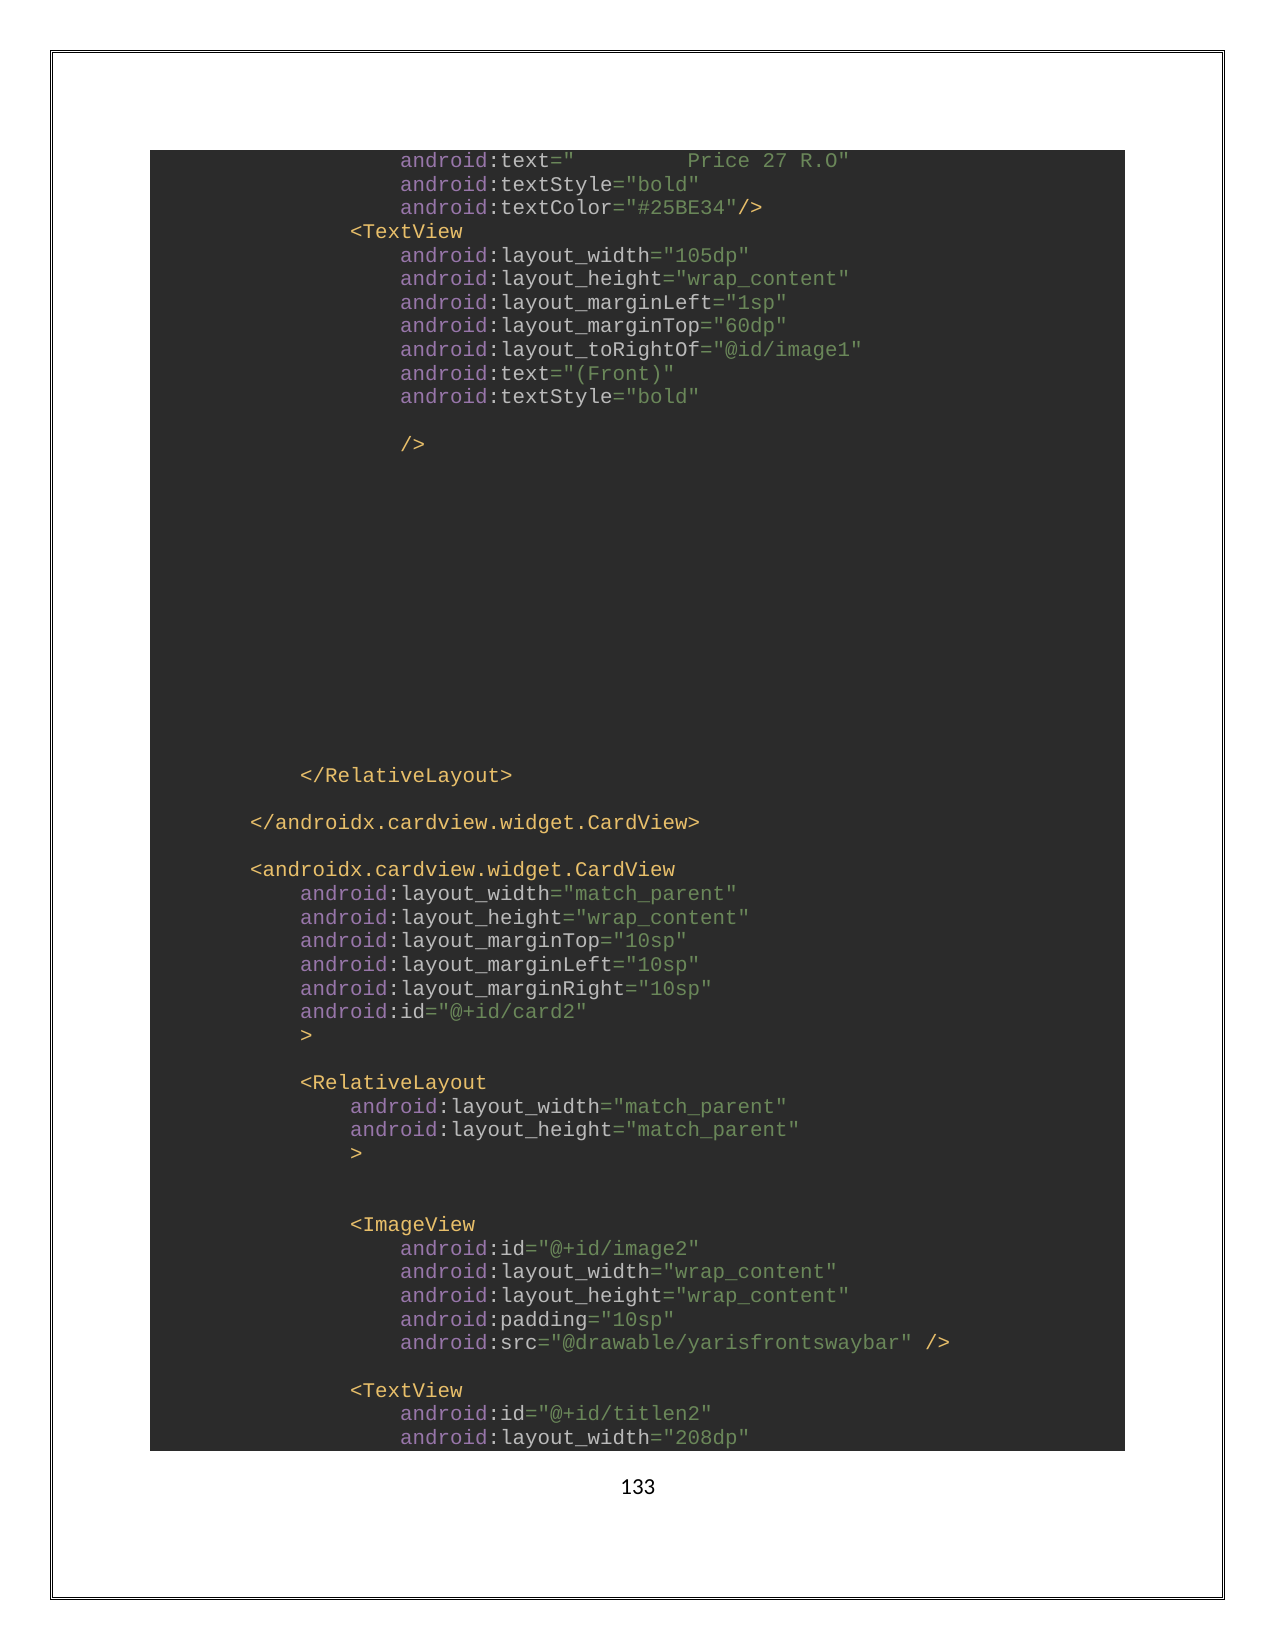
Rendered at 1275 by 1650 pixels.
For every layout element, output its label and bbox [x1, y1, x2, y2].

text [150, 150, 1125, 1451]
